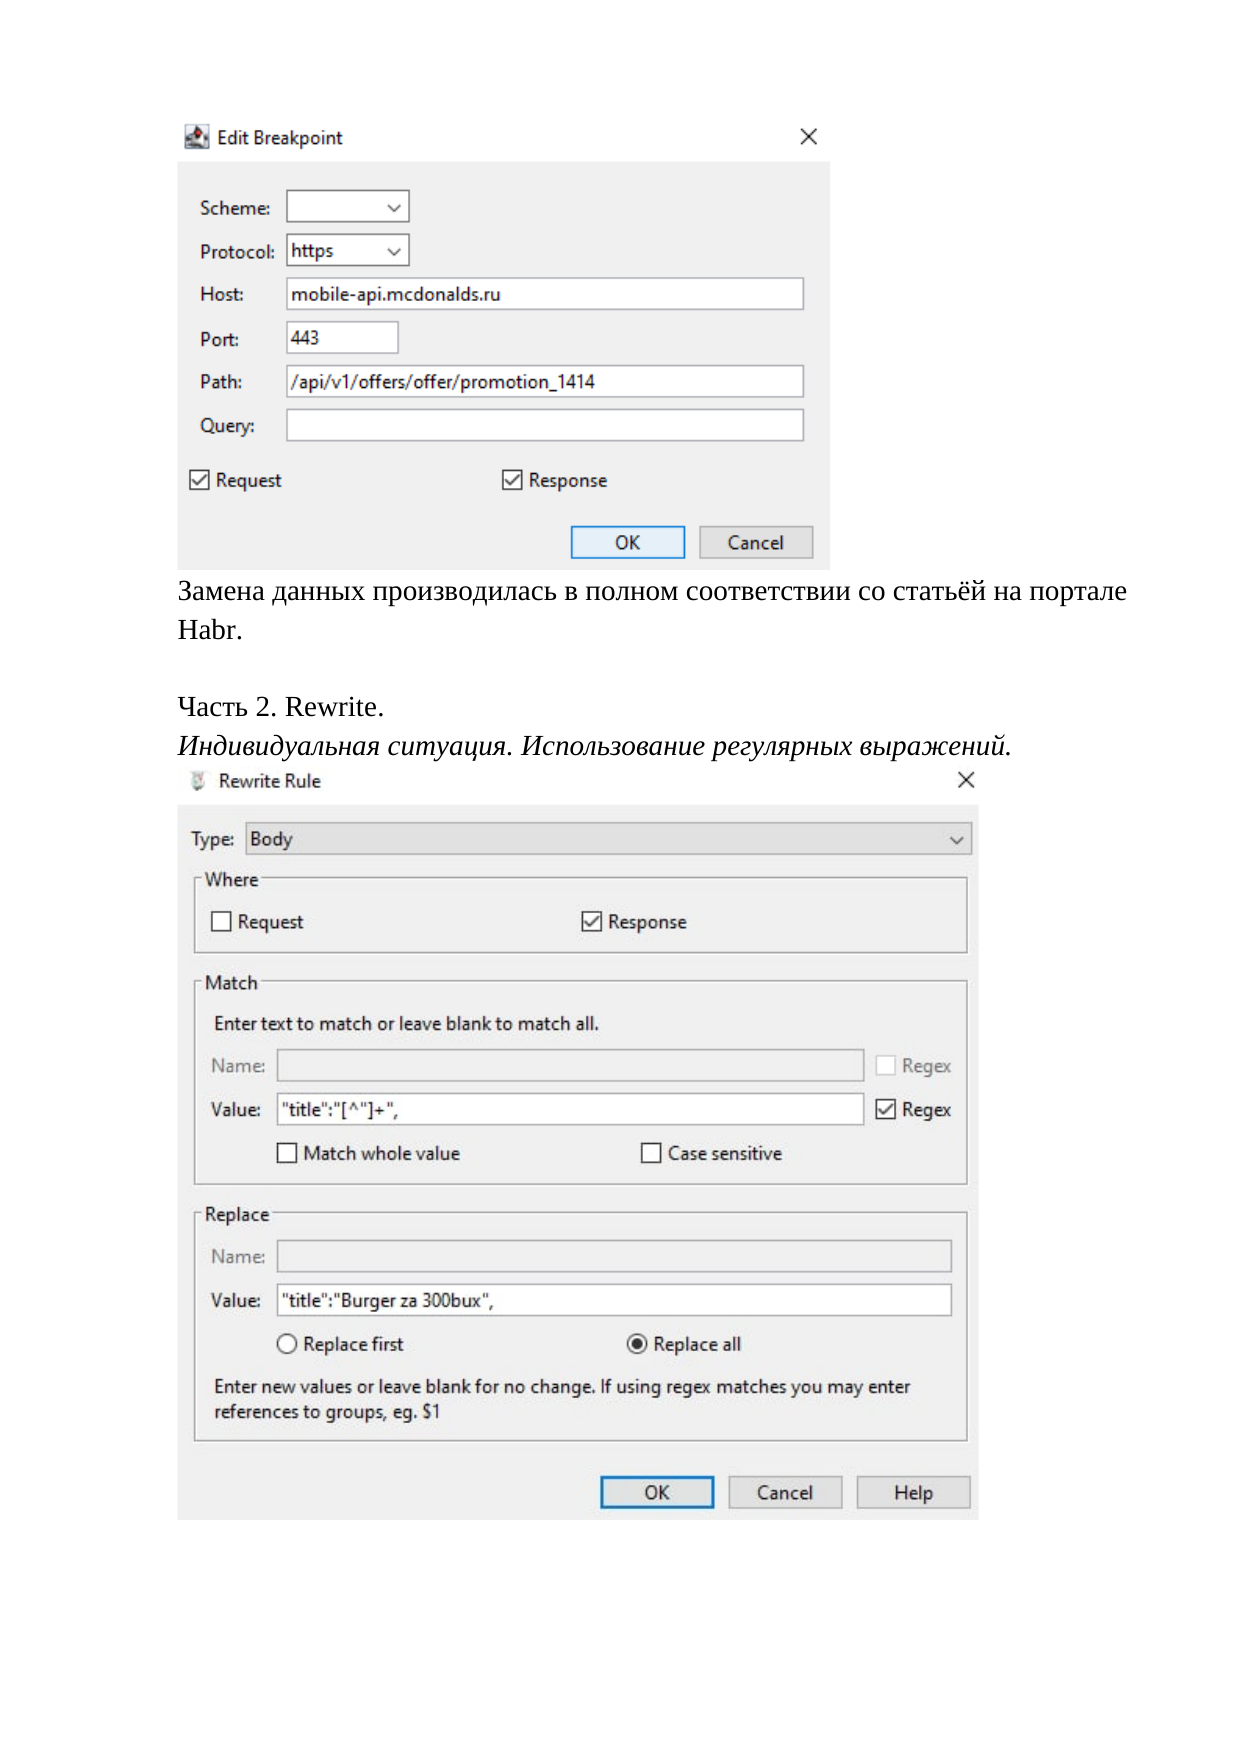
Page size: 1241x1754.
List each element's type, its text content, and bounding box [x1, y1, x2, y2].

text Индивидуальная ситуация. Использование регулярных выражений. [177, 728, 1152, 761]
picture [177, 766, 979, 1520]
text Замена данных производилась в полном соответствии со статьёй на портале Habr. [177, 573, 1152, 646]
picture [177, 118, 831, 570]
text Часть 2. Rewrite. [177, 689, 1152, 723]
